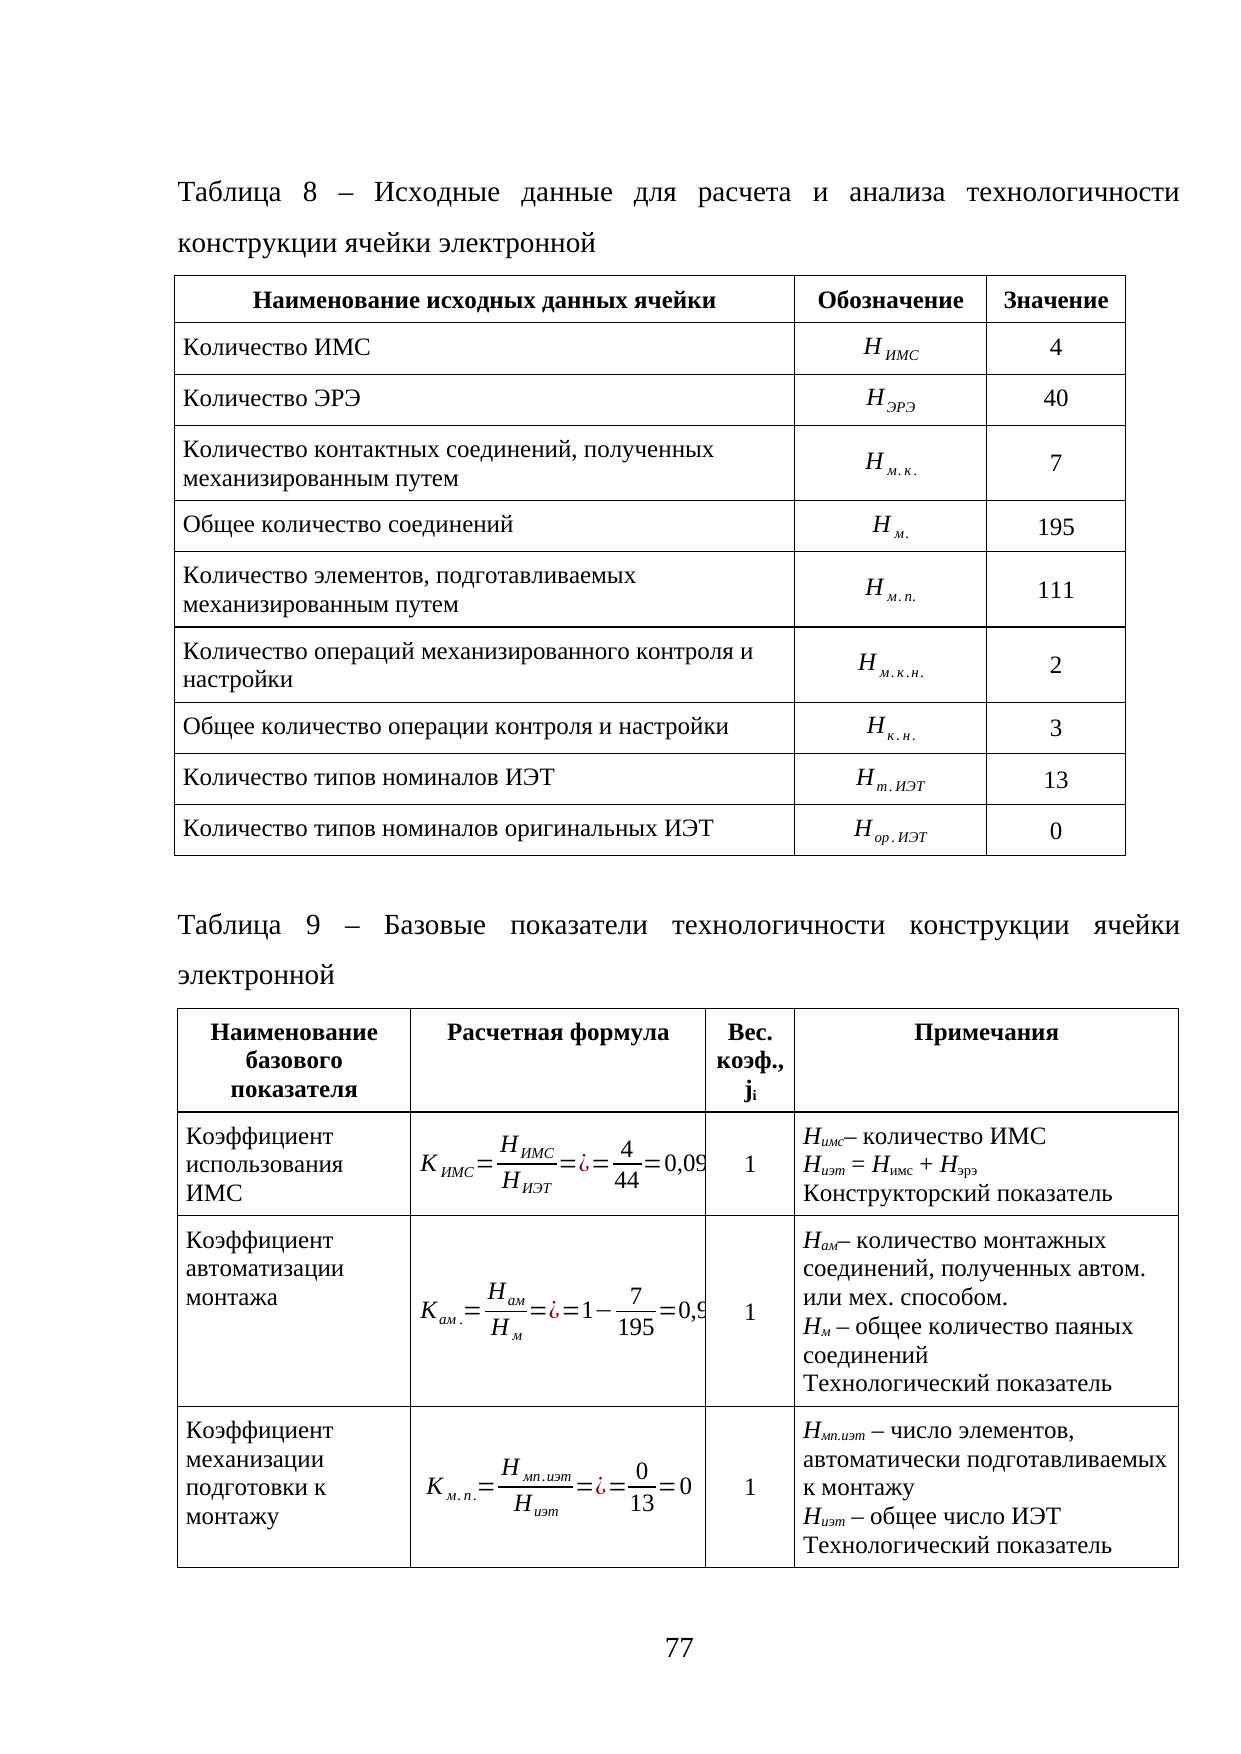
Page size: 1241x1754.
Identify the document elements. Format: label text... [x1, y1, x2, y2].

table_cell 7 [987, 426, 1125, 500]
table_cell [411, 1113, 705, 1215]
table_cell [795, 754, 986, 804]
table_cell Количество операций механизированного контроля и настройки [175, 628, 794, 702]
table_header Вес. коэф., ji [706, 1009, 794, 1111]
table_cell 0 [987, 805, 1125, 855]
table_cell Общее количество операции контроля и настройки [175, 703, 794, 753]
table_header Значение [987, 276, 1125, 322]
table_header Наименование базового показателя [178, 1009, 410, 1111]
table_cell Общее количество соединений [175, 501, 794, 551]
table_cell [795, 552, 986, 626]
table_cell 4 [987, 323, 1125, 373]
table_cell 2 [987, 628, 1125, 702]
table_cell Hмп.иэт – число элементов, автоматически подготавливаемых к монтажу Hиэт – общее число ИЭТ Технологический показатель [795, 1407, 1178, 1567]
table_cell 1 [706, 1216, 794, 1406]
table_cell Количество типов номиналов оригинальных ИЭТ [175, 805, 794, 855]
table_cell Количество ЭРЭ [175, 375, 794, 425]
table_cell [795, 323, 986, 373]
table_cell Коэффициент автоматизации монтажа [178, 1216, 410, 1406]
table_cell [795, 805, 986, 855]
table_cell 13 [987, 754, 1125, 804]
table_cell 111 [987, 552, 1125, 626]
table_cell Коэффициент механизации подготовки к монтажу [178, 1407, 410, 1567]
table_header Обозначение [795, 276, 986, 322]
table_cell 1 [706, 1407, 794, 1567]
table_cell [795, 703, 986, 753]
table_cell [795, 628, 986, 702]
table_header Расчетная формула [411, 1009, 705, 1111]
table_header Примечания [795, 1009, 1178, 1111]
text Таблица 8 – Исходные данные для расчета и анализа технологичности конструкции ячейки электронной [177, 174, 1181, 258]
table_cell 40 [987, 375, 1125, 425]
table_cell Количество контактных соединений, полученных механизированным путем [175, 426, 794, 500]
table_cell Количество типов номиналов ИЭТ [175, 754, 794, 804]
table_cell Коэффициент использования ИМС [178, 1113, 410, 1215]
table_cell [411, 1407, 705, 1567]
table_cell [795, 375, 986, 425]
table_cell Количество элементов, подготавливаемых механизированным путем [175, 552, 794, 626]
table_cell Hимс– количество ИМС Hиэт = Hимс + Hэрэ Конструкторский показатель [795, 1113, 1178, 1215]
table_cell [795, 426, 986, 500]
table_cell 3 [987, 703, 1125, 753]
table_cell Количество ИМС [175, 323, 794, 373]
text Таблица 9 – Базовые показатели технологичности конструкции ячейки электронной [177, 907, 1181, 991]
table_cell 195 [987, 501, 1125, 551]
table_cell 1 [706, 1113, 794, 1215]
table_cell [411, 1216, 705, 1406]
table_cell Hам– количество монтажных соединений, полученных автом. или мех. способом. Hм – общее количество паяных соединений Технологический показатель [795, 1216, 1178, 1406]
table_header Наименование исходных данных ячейки [175, 276, 794, 322]
table_cell [795, 501, 986, 551]
